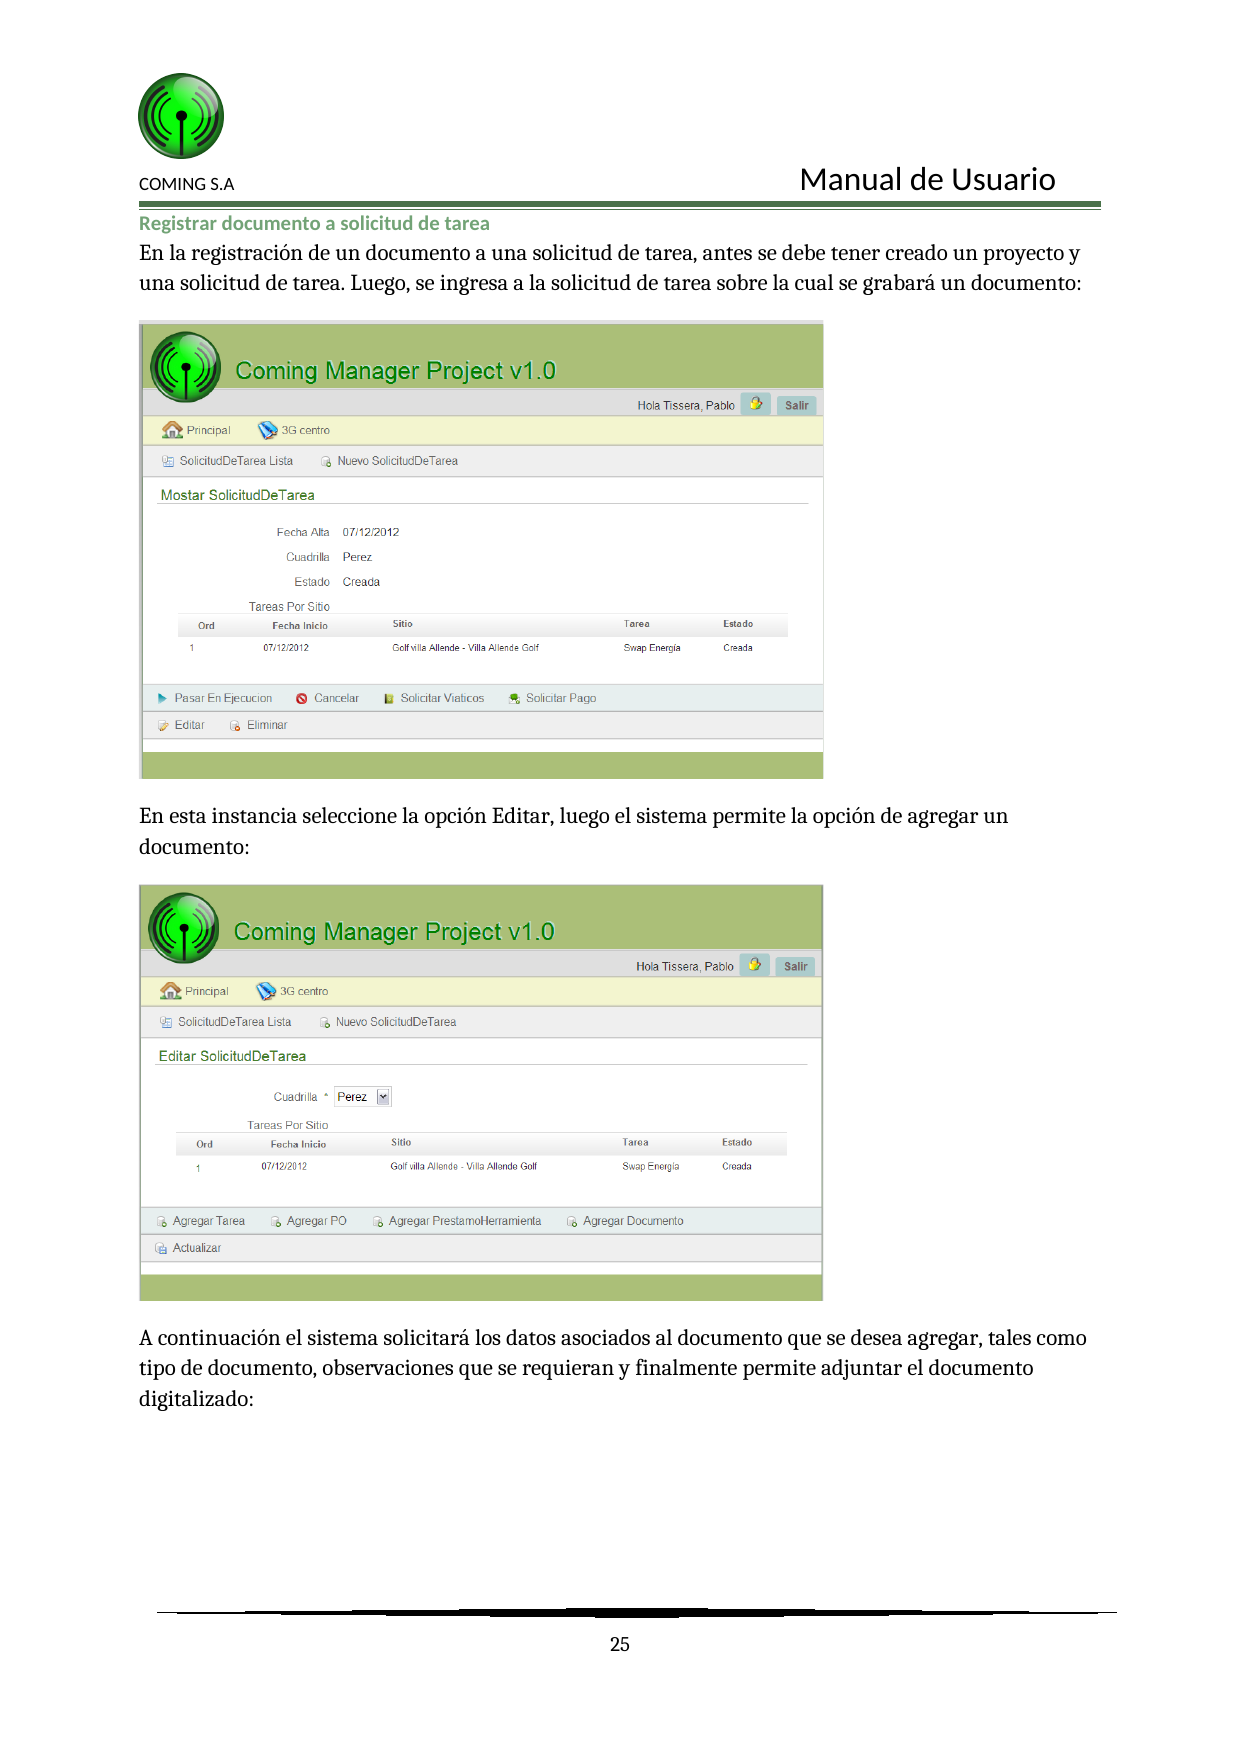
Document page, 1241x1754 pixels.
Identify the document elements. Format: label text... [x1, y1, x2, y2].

text En la registración de un documento a una solicitud de tarea, antes se debe tener creado un proyecto y una solicitud de tarea. Luego, se ingresa a la solicitud de tarea sobre la cual se grabará un documento: [139, 239, 1101, 296]
subtitle Registrar documento a solicitud de tarea [139, 210, 1101, 236]
text En esta instancia seleccione la opción Editar, luego el sistema permite la opción de agregar un documento: [139, 803, 1101, 860]
picture [138, 320, 824, 779]
picture [138, 884, 824, 1301]
text A continuación el sistema solicitará los datos asociados al documento que se desea agregar, tales como tipo de documento, observaciones que se requieran y finalmente permite adjuntar el documento digitalizado: [139, 1325, 1101, 1412]
picture [138, 73, 224, 159]
